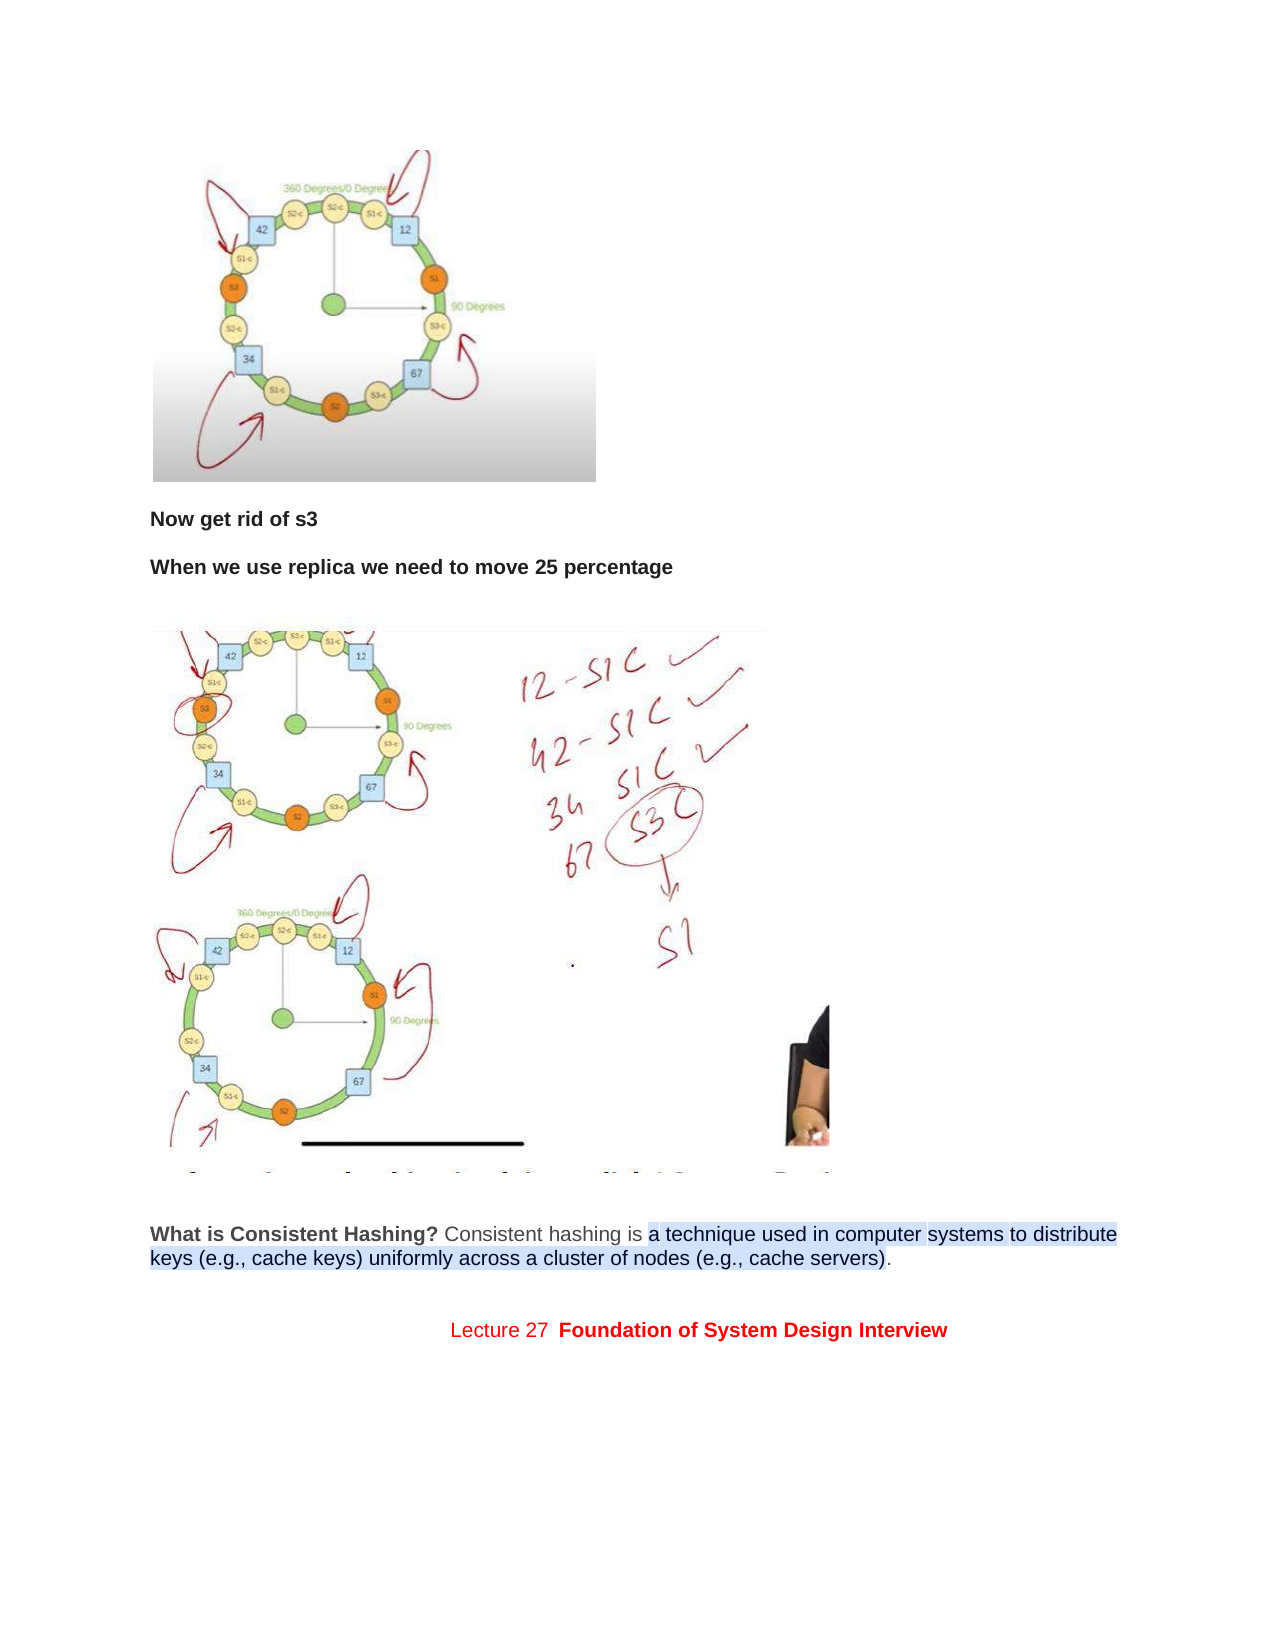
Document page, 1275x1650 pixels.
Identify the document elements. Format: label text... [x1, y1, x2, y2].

text Now get rid of s3 [150, 507, 1139, 531]
picture [153, 150, 596, 482]
text What is Consistent Hashing? Consistent hashing is a technique used in computer systems to distribute keys (e.g., cache keys) uniformly across a cluster of nodes (e.g., cache servers). [886, 1222, 1139, 1270]
picture [153, 616, 830, 1173]
text What is Consistent Hashing? Consistent hashing is a technique used in computer systems to distribute keys (e.g., cache keys) uniformly across a cluster of nodes (e.g., cache servers). [150, 1222, 648, 1246]
text Lecture 27 Foundation of System Design Interview [450, 1318, 1139, 1342]
text When we use replica we need to move 25 percentage [150, 554, 1139, 578]
